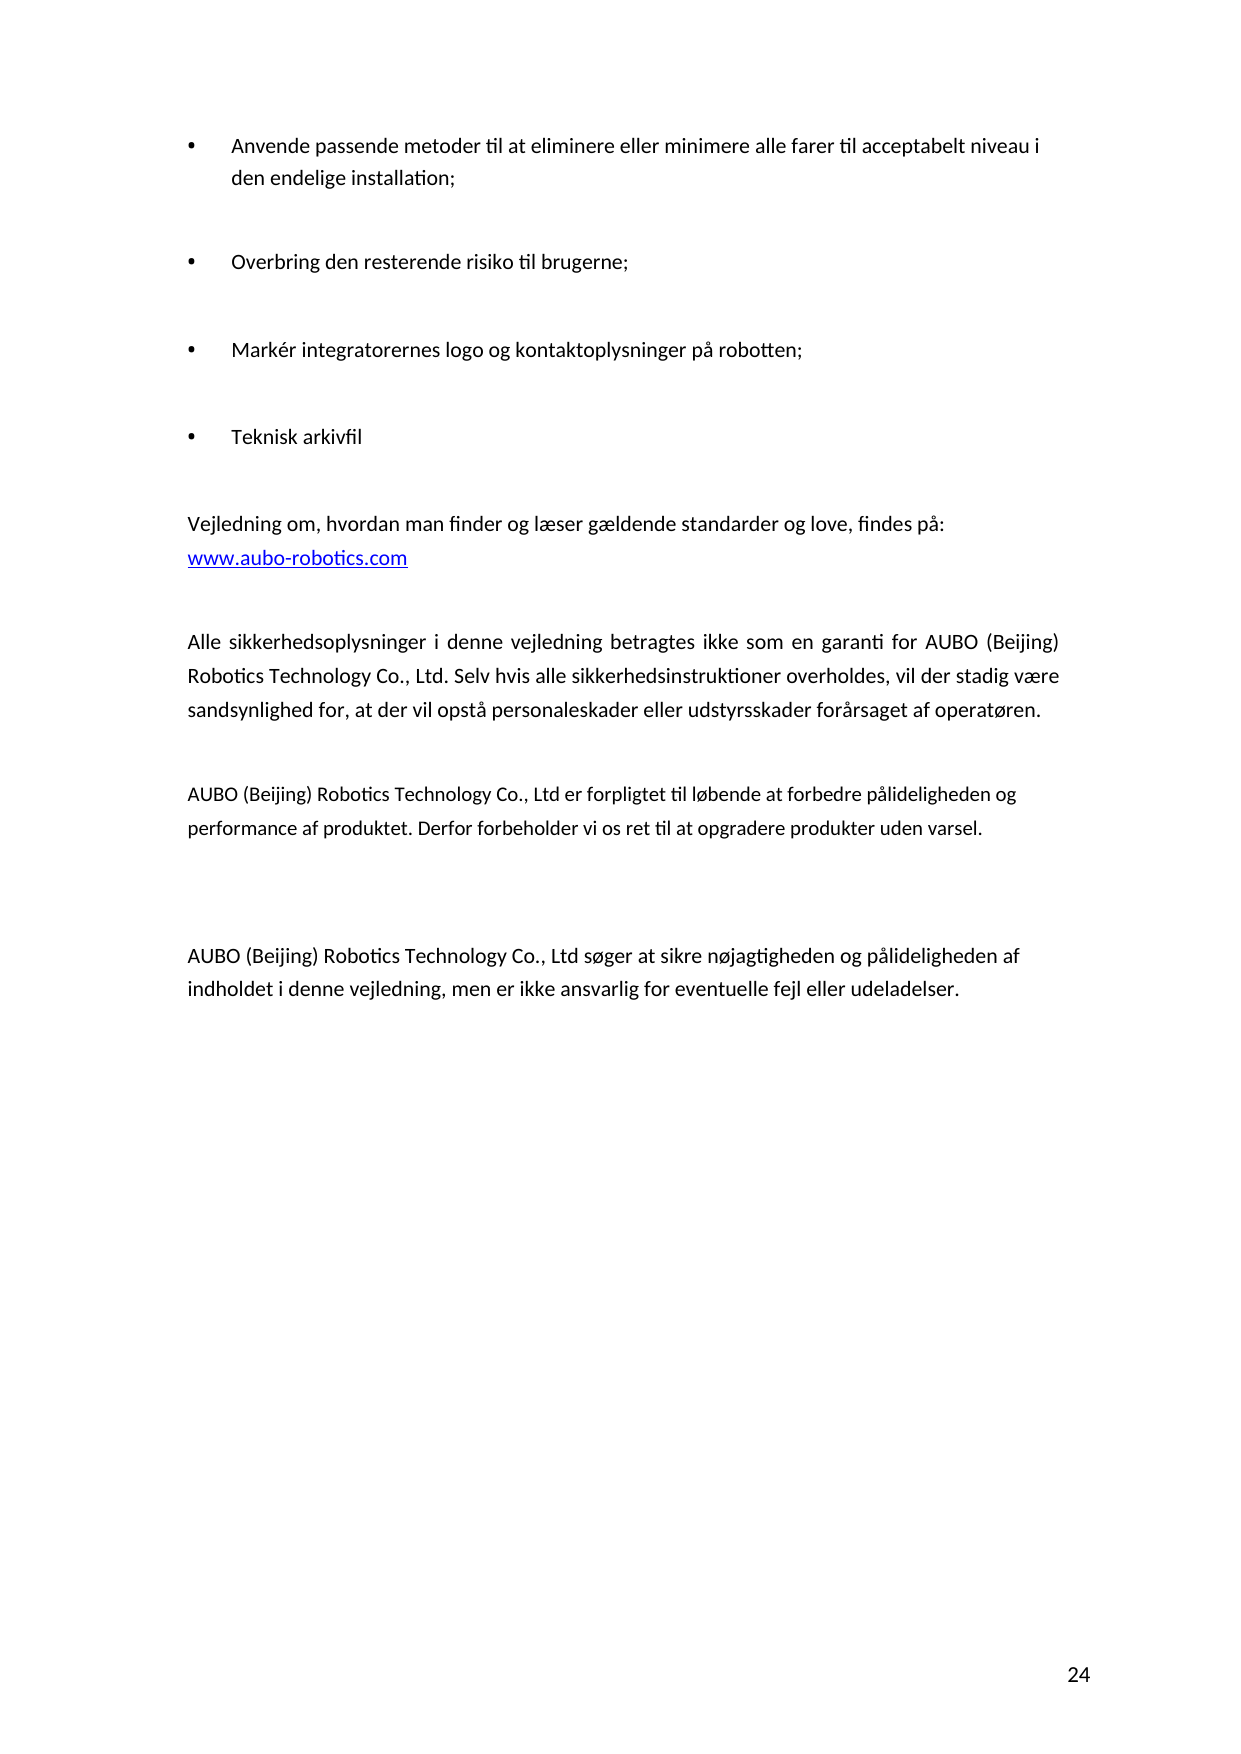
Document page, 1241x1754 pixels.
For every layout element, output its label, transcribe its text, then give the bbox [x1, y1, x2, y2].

text Alle sikkerhedsoplysninger i denne vejledning betragtes ikke som en garanti for AUBO (Beijing) Robotics Technology Co., Ltd. Selv hvis alle sikkerhedsinstruktioner overholdes, vil der stadig være sandsynlighed for, at der vil opstå personaleskader eller udstyrsskader forårsaget af operatøren. [187, 628, 1060, 723]
text Vejledning om, hvordan man finder og læser gældende standarder og love, findes på: www.aubo-robotics.com [187, 511, 1052, 570]
list Overbring den resterende risiko til brugerne; [187, 246, 1090, 276]
text AUBO (Beijing) Robotics Technology Co., Ltd er forpligtet til løbende at forbedre pålideligheden og performance af produktet. Derfor forbeholder vi os ret til at opgradere produkter uden varsel. [187, 781, 1054, 841]
list Markér integratorernes logo og kontaktoplysninger på robotten; [187, 334, 1090, 364]
list Anvende passende metoder til at eliminere eller minimere alle farer til acceptabelt niveau i den endelige installation; [187, 130, 1052, 190]
text AUBO (Beijing) Robotics Technology Co., Ltd søger at sikre nøjagtigheden og pålideligheden af indholdet i denne vejledning, men er ikke ansvarlig for eventuelle fejl eller udeladelser. [187, 942, 1052, 1002]
list Teknisk arkivfil [187, 421, 1090, 451]
